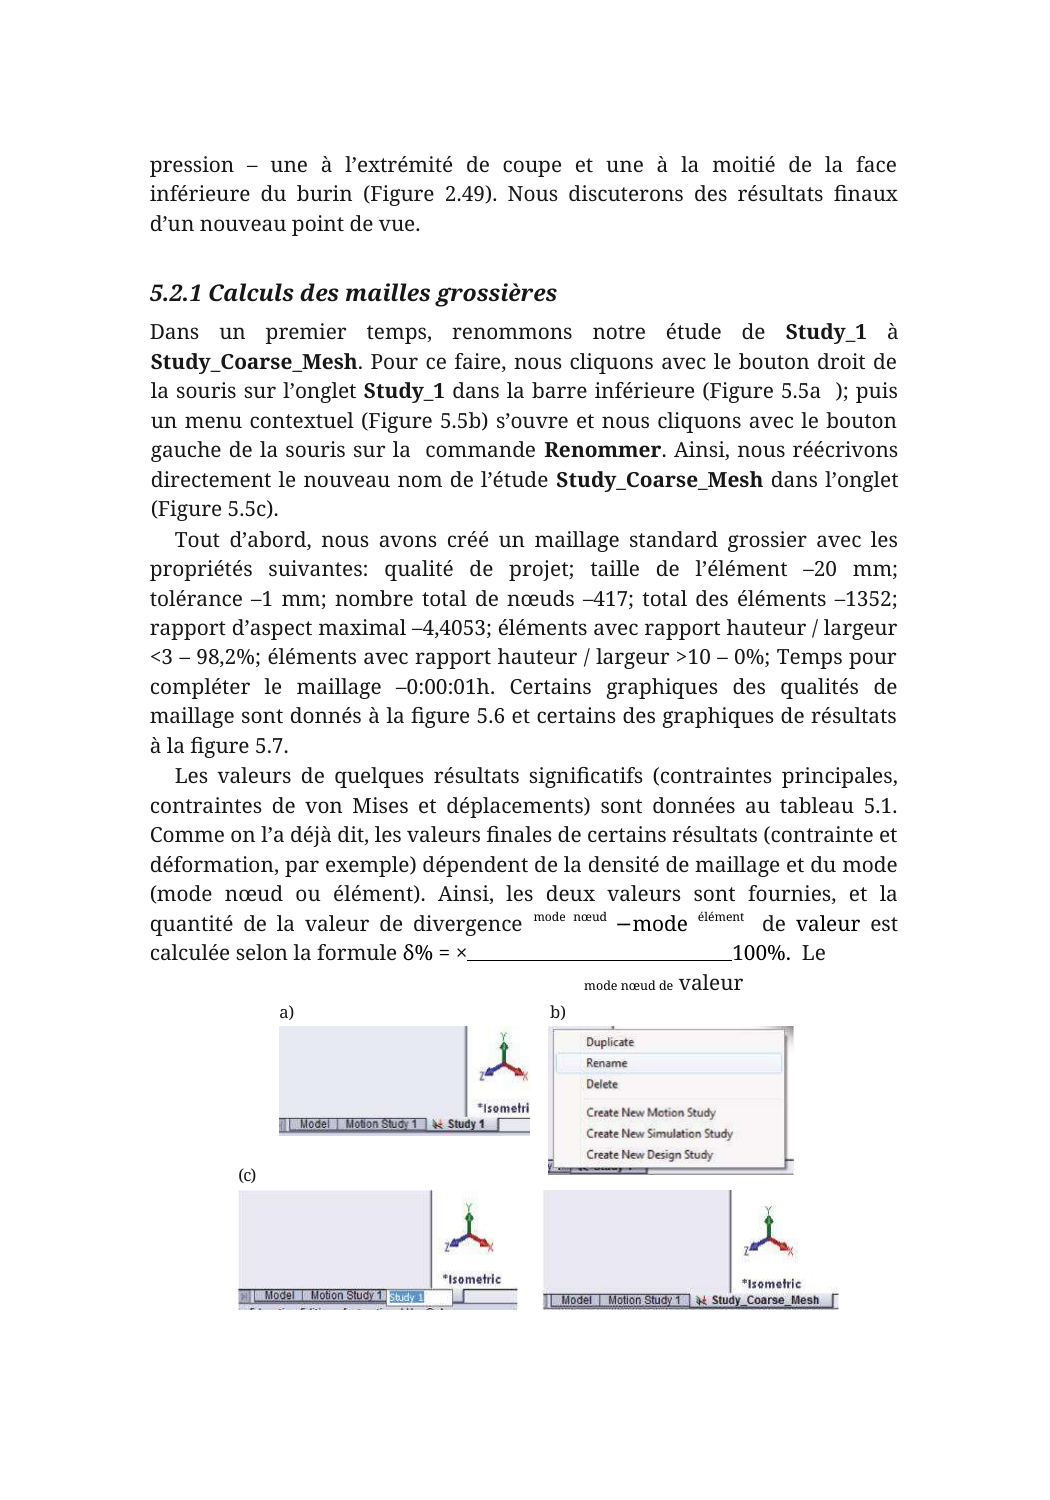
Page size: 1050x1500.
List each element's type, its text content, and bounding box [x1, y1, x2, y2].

text Tout d’abord, nous avons créé un maillage standard grossier avec les propriétés suivantes: qualité de projet; taille de l’élément –20 mm; tolérance –1 mm; nombre total de nœuds –417; total des éléments –1352; rapport d’aspect maximal –4,4053; éléments avec rapport hauteur / largeur <3 – 98,2%; éléments avec rapport hauteur / largeur >10 – 0%; Temps pour compléter le maillage –0:00:01h. Certains graphiques des qualités de maillage sont donnés à la figure 5.6 et certains des graphiques de résultats à la figure 5.7. [149, 525, 898, 759]
text mode nœud de valeur [511, 968, 813, 997]
subtitle 5.2.1 Calculs des mailles grossières [149, 277, 900, 308]
text a) b) [150, 1001, 900, 1024]
picture [548, 1026, 794, 1175]
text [149, 150, 898, 237]
text Dans un premier temps, renommons notre étude de Study_1 à Study_Coarse_Mesh. Pour ce faire, nous cliquons avec le bouton droit de la souris sur l’onglet Study_1 dans la barre inférieure (Figure 5.5a ); puis un menu contextuel (Figure 5.5b) s’ouvre et nous cliquons avec le bouton gauche de la souris sur la commande Renommer. Ainsi, nous réécrivons directement le nouveau nom de l’étude Study_Coarse_Mesh dans l’onglet (Figure 5.5c). [149, 317, 898, 523]
picture [279, 1026, 530, 1136]
picture [238, 1190, 839, 1310]
text Les valeurs de quelques résultats significatifs (contraintes principales, contraintes de von Mises et déplacements) sont données au tableau 5.1. Comme on l’a déjà dit, les valeurs finales de certains résultats (contrainte et déformation, par exemple) dépendent de la densité de maillage et du mode (mode nœud ou élément). Ainsi, les deux valeurs sont fournies, et la quantité de la valeur de divergence mode nœud −mode élément de valeur est calculée selon la formule δ% = ×100%. Le [149, 761, 898, 967]
